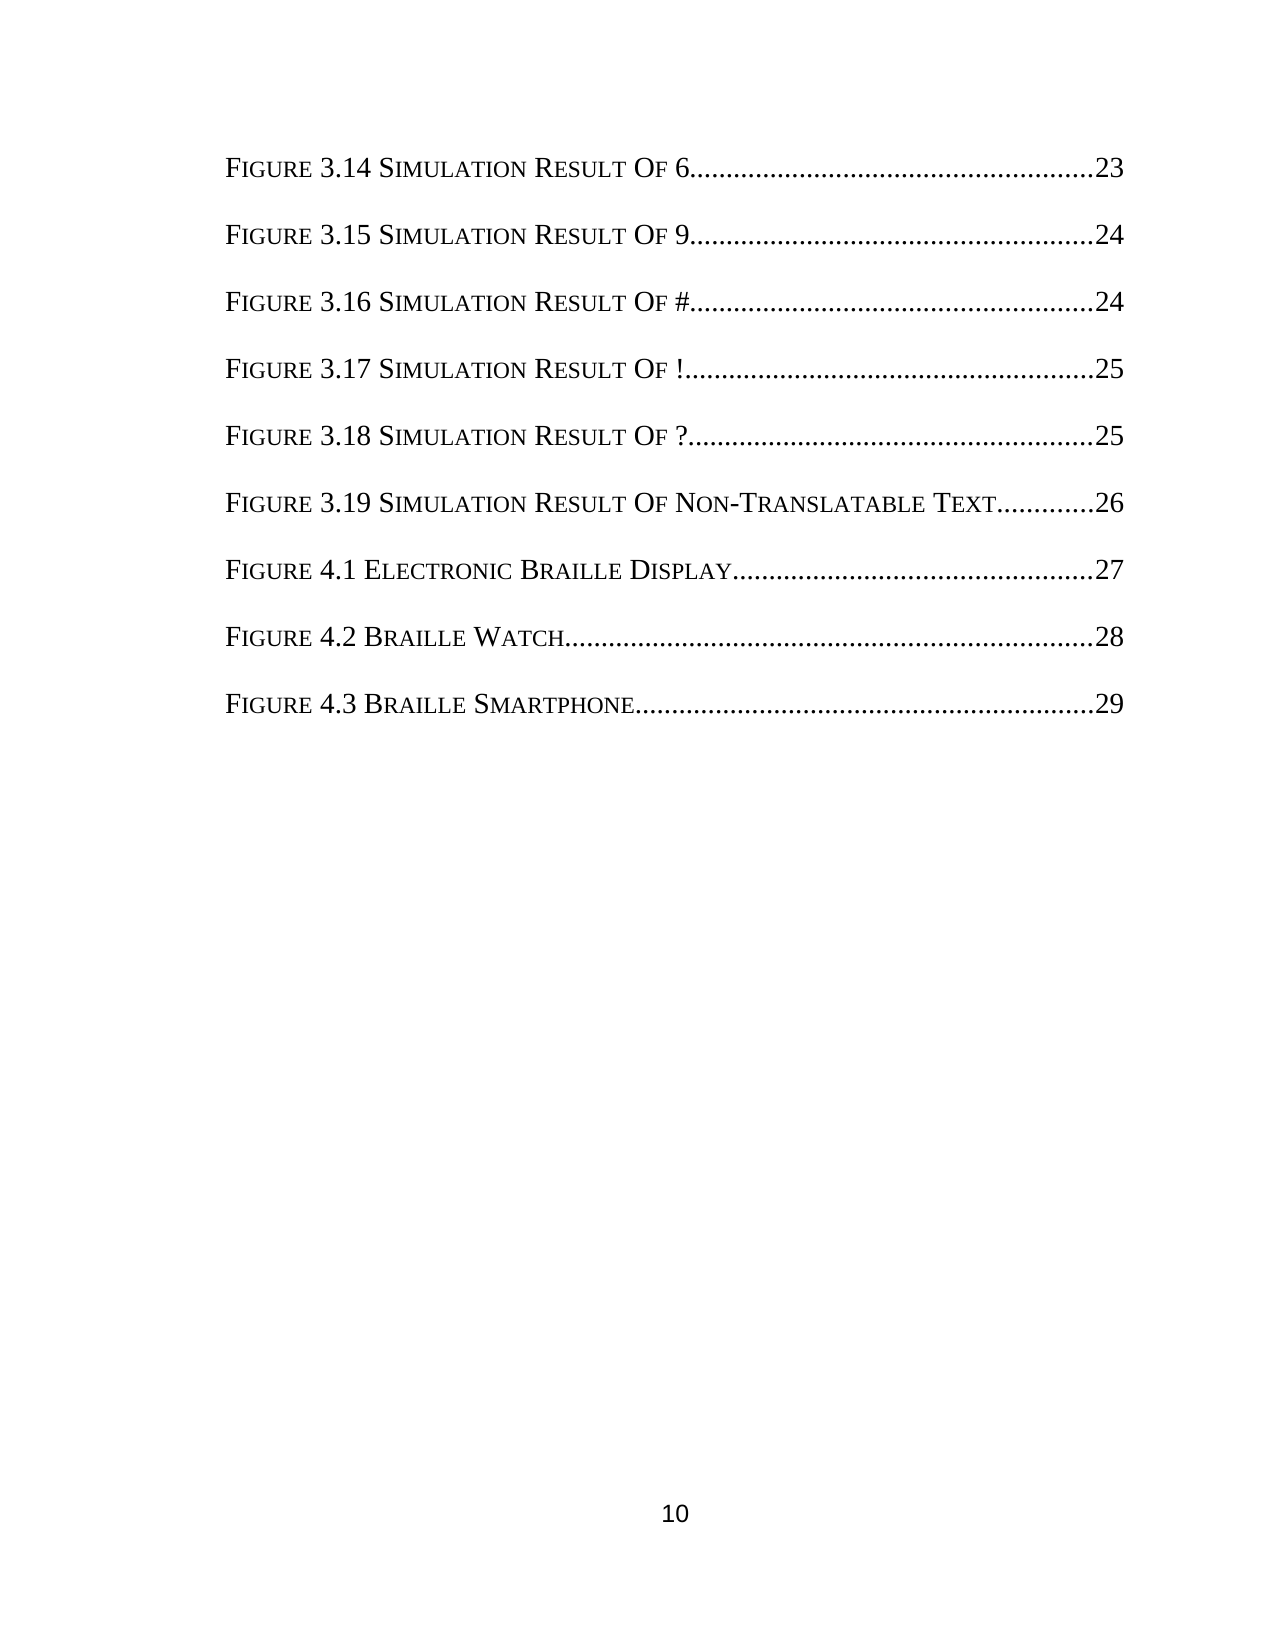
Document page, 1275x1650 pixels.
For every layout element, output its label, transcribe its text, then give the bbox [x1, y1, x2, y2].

text Figure 4.2 Braille Watch 28 [225, 619, 1125, 653]
text Figure 3.16 Simulation Result Of # 24 [225, 284, 1125, 318]
text Figure 3.18 Simulation Result Of ? 25 [225, 418, 1125, 452]
text Figure 3.19 Simulation Result Of Non-Translatable Text 26 [225, 485, 1125, 519]
text Figure 4.1 Electronic Braille Display 27 [225, 552, 1125, 586]
text Figure 3.14 Simulation Result Of 6 23 [225, 150, 1125, 183]
text Figure 3.17 Simulation Result Of ! 25 [225, 351, 1125, 385]
text Figure 4.3 Braille Smartphone 29 [225, 687, 1125, 720]
text Figure 3.15 Simulation Result Of 9 24 [225, 217, 1125, 251]
